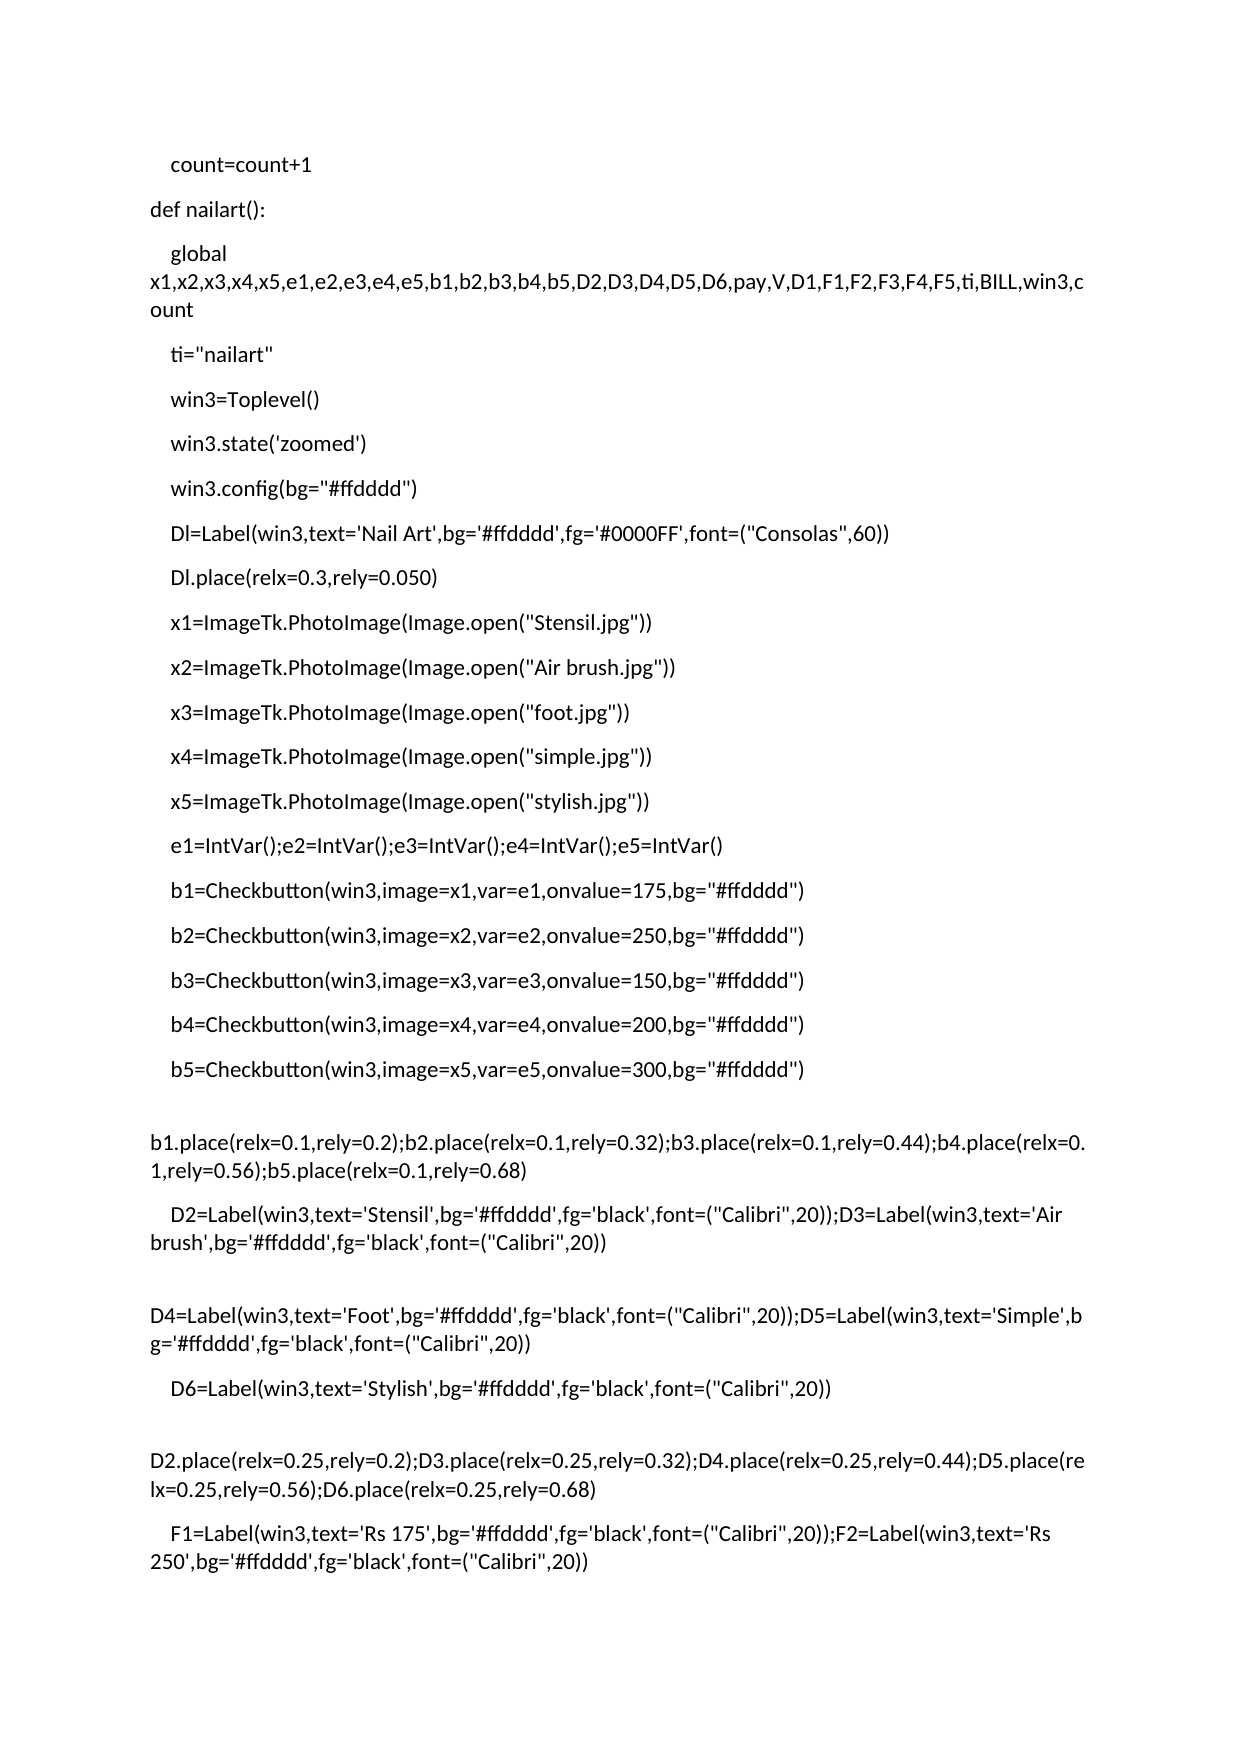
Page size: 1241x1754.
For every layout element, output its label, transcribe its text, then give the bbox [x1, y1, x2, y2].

text ti="nailart" [150, 340, 1090, 368]
text D6=Label(win3,text='Stylish',bg='#ffdddd',fg='black',font=("Calibri",20)) [150, 1374, 1090, 1402]
text x5=ImageTk.PhotoImage(Image.open("stylish.jpg")) [150, 787, 1090, 815]
text b4=Checkbutton(win3,image=x4,var=e4,onvalue=200,bg="#ffdddd") [150, 1010, 1090, 1038]
text Dl.place(relx=0.3,rely=0.050) [150, 563, 1090, 592]
text e1=IntVar();e2=IntVar();e3=IntVar();e4=IntVar();e5=IntVar() [150, 832, 1090, 860]
text x1=ImageTk.PhotoImage(Image.open("Stensil.jpg")) [150, 608, 1090, 636]
text x3=ImageTk.PhotoImage(Image.open("foot.jpg")) [150, 698, 1090, 726]
text b1=Checkbutton(win3,image=x1,var=e1,onvalue=175,bg="#ffdddd") [150, 876, 1090, 904]
text b1.place(relx=0.1,rely=0.2);b2.place(relx=0.1,rely=0.32);b3.place(relx=0.1,rely=0.44);b4.place(relx=0.1,rely=0.56);b5.place(relx=0.1,rely=0.68) [150, 1100, 1090, 1184]
text Dl=Label(win3,text='Nail Art',bg='#ffdddd',fg='#0000FF',font=("Consolas",60)) [150, 519, 1090, 547]
text F1=Label(win3,text='Rs 175',bg='#ffdddd',fg='black',font=("Calibri",20));F2=Label(win3,text='Rs 250',bg='#ffdddd',fg='black',font=("Calibri",20)) [150, 1519, 1090, 1575]
text D2.place(relx=0.25,rely=0.2);D3.place(relx=0.25,rely=0.32);D4.place(relx=0.25,rely=0.44);D5.place(relx=0.25,rely=0.56);D6.place(relx=0.25,rely=0.68) [150, 1419, 1090, 1503]
text win3.config(bg="#ffdddd") [150, 474, 1090, 502]
text b2=Checkbutton(win3,image=x2,var=e2,onvalue=250,bg="#ffdddd") [150, 921, 1090, 949]
text x4=ImageTk.PhotoImage(Image.open("simple.jpg")) [150, 742, 1090, 770]
text x2=ImageTk.PhotoImage(Image.open("Air brush.jpg")) [150, 653, 1090, 681]
text def nailart(): [150, 195, 1090, 223]
text D2=Label(win3,text='Stensil',bg='#ffdddd',fg='black',font=("Calibri",20));D3=Label(win3,text='Air brush',bg='#ffdddd',fg='black',font=("Calibri",20)) [150, 1201, 1090, 1257]
text b5=Checkbutton(win3,image=x5,var=e5,onvalue=300,bg="#ffdddd") [150, 1055, 1090, 1083]
text b3=Checkbutton(win3,image=x3,var=e3,onvalue=150,bg="#ffdddd") [150, 966, 1090, 994]
text global x1,x2,x3,x4,x5,e1,e2,e3,e4,e5,b1,b2,b3,b4,b5,D2,D3,D4,D5,D6,pay,V,D1,F1,F2,F3,F4,F5,ti,BILL,win3,count [150, 239, 1090, 323]
text count=count+1 [150, 150, 1090, 178]
text win3.state('zoomed') [150, 429, 1090, 457]
text win3=Toplevel() [150, 385, 1090, 413]
text D4=Label(win3,text='Foot',bg='#ffdddd',fg='black',font=("Calibri",20));D5=Label(win3,text='Simple',bg='#ffdddd',fg='black',font=("Calibri",20)) [150, 1273, 1090, 1357]
